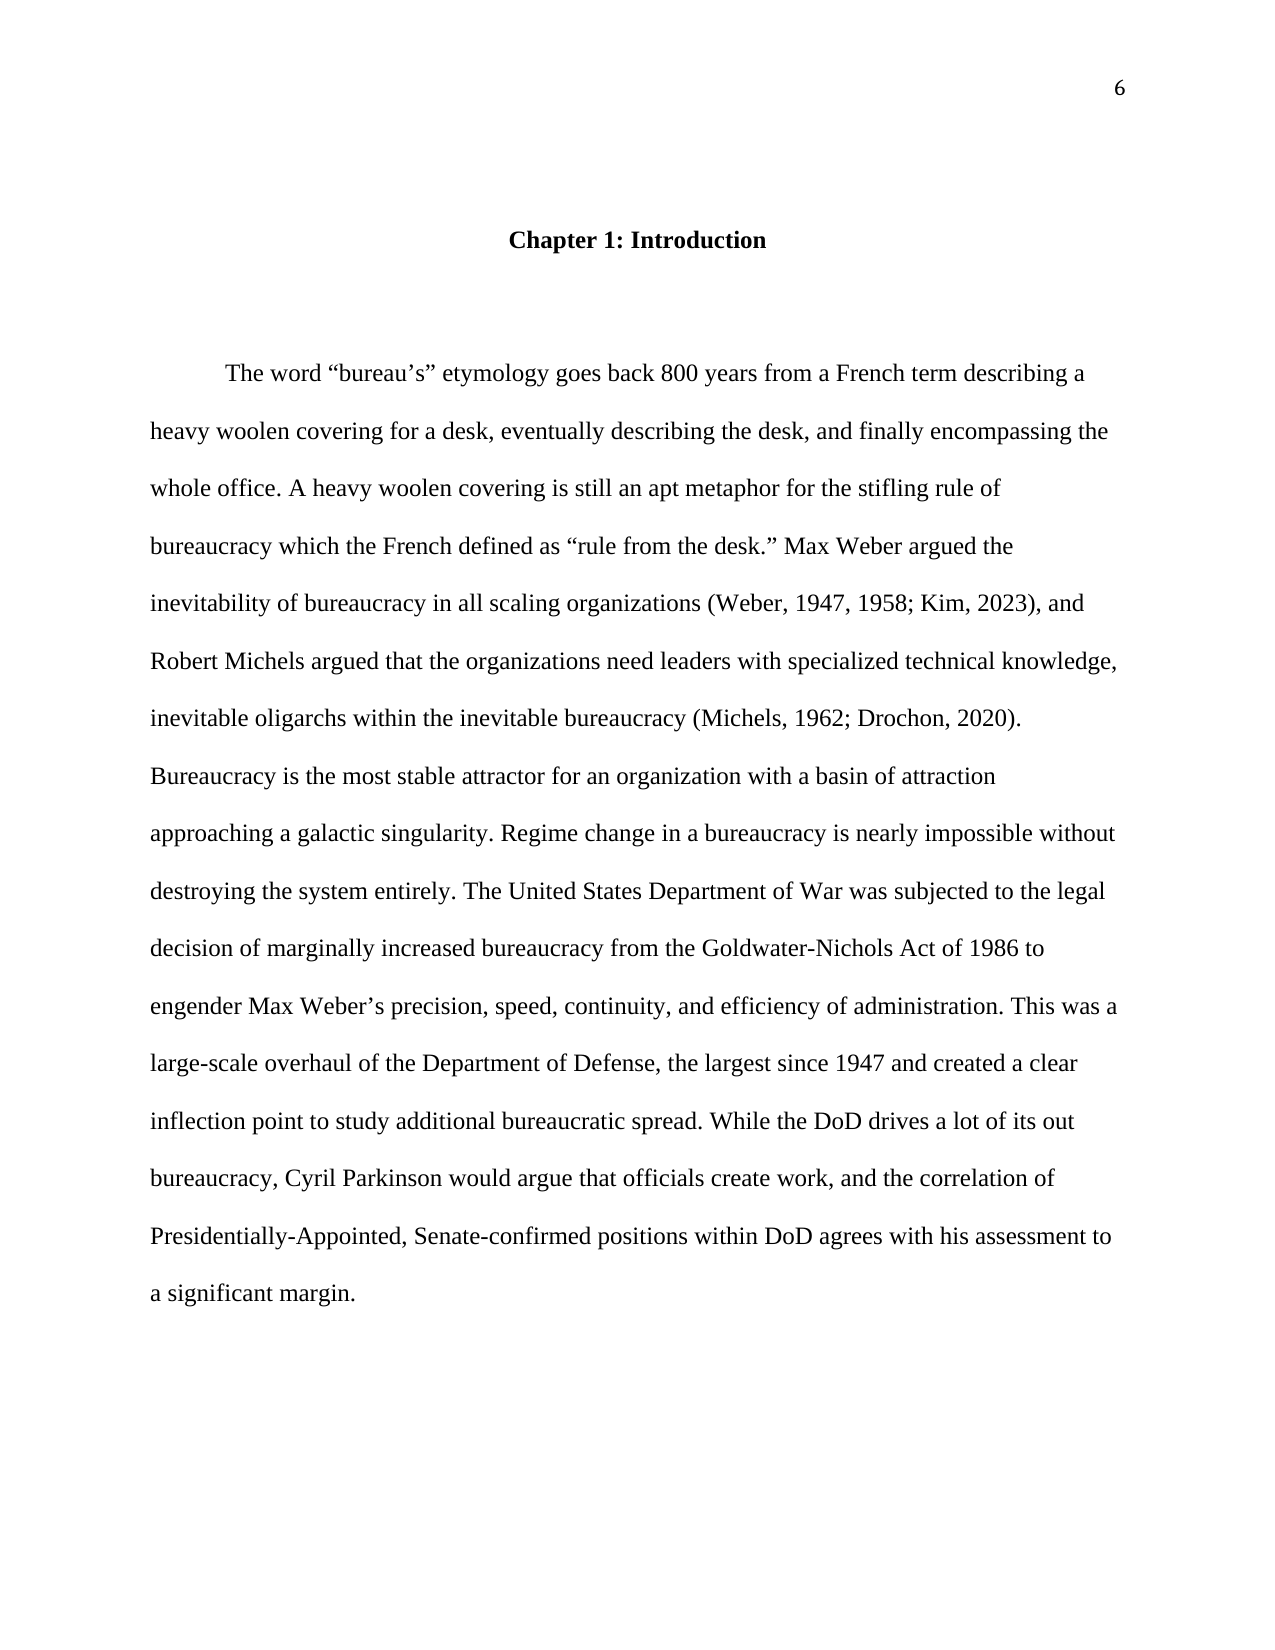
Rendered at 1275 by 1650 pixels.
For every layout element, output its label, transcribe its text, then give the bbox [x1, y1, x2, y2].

text The word “bureau’s” etymology goes back 800 years from a French term describing a heavy woolen covering for a desk, eventually describing the desk, and finally encompassing the whole office. A heavy woolen covering is still an apt metaphor for the stifling rule of bureaucracy which the French defined as “rule from the desk.” Max Weber argued the inevitability of bureaucracy in all scaling organizations (Weber, 1947, 1958; Kim, 2023), and Robert Michels argued that the organizations need leaders with specialized technical knowledge, inevitable oligarchs within the inevitable bureaucracy (Michels, 1962; Drochon, 2020). Bureaucracy is the most stable attractor for an organization with a basin of attraction approaching a galactic singularity. Regime change in a bureaucracy is nearly impossible without destroying the system entirely. The United States Department of War was subjected to the legal decision of marginally increased bureaucracy from the Goldwater-Nichols Act of 1986 to engender Max Weber’s precision, speed, continuity, and efficiency of administration. This was a large-scale overhaul of the Department of Defense, the largest since 1947 and created a clear inflection point to study additional bureaucratic spread. While the DoD drives a lot of its out bureaucracy, Cyril Parkinson would argue that officials create work, and the correlation of Presidentially-Appointed, Senate-confirmed positions within DoD agrees with his assessment to a significant margin. [150, 358, 1125, 1307]
subtitle Chapter 1: Introduction [150, 225, 1125, 254]
